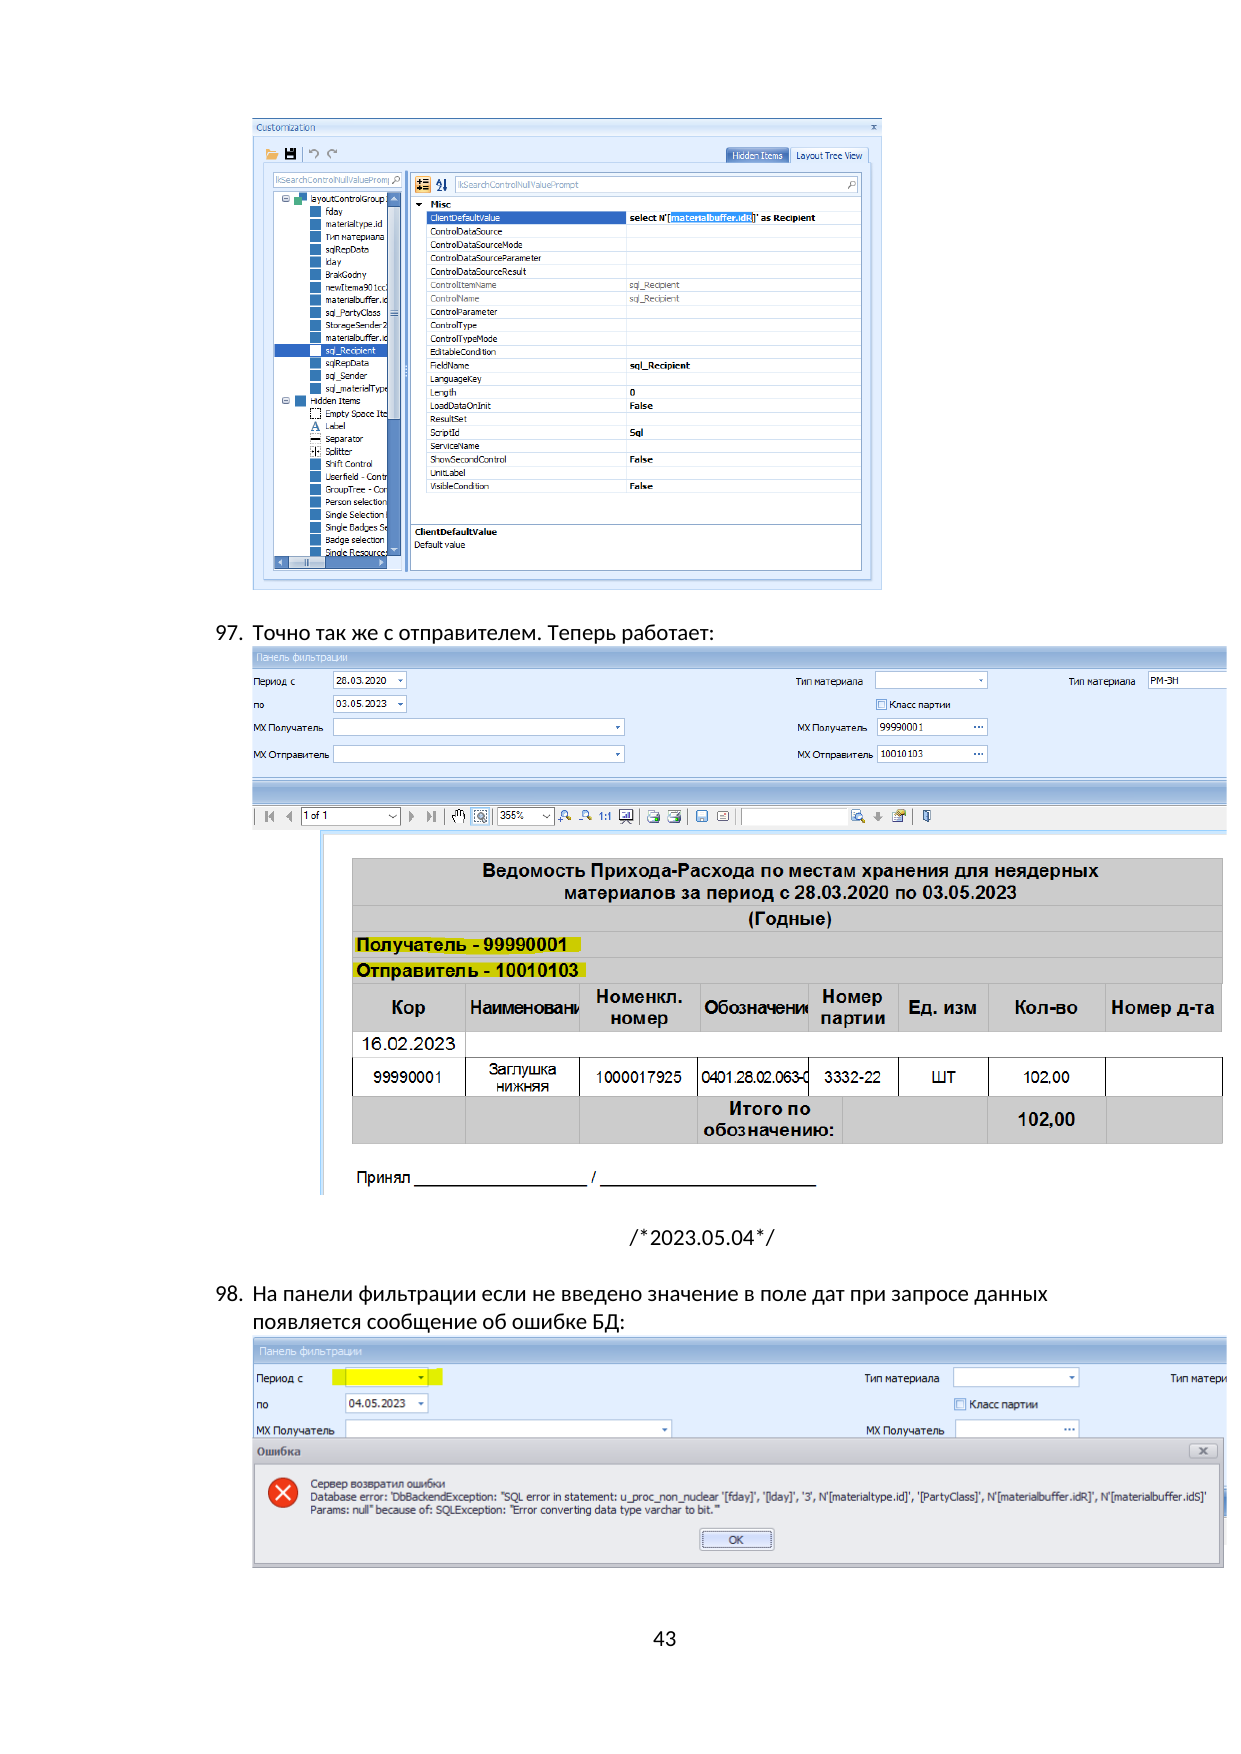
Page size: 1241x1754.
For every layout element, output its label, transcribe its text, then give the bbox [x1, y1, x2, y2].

picture [252, 646, 1227, 1195]
picture [252, 118, 882, 590]
list /*2023.05.04*/ [252, 1223, 1152, 1279]
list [215, 118, 1152, 618]
picture [252, 1335, 1227, 1568]
